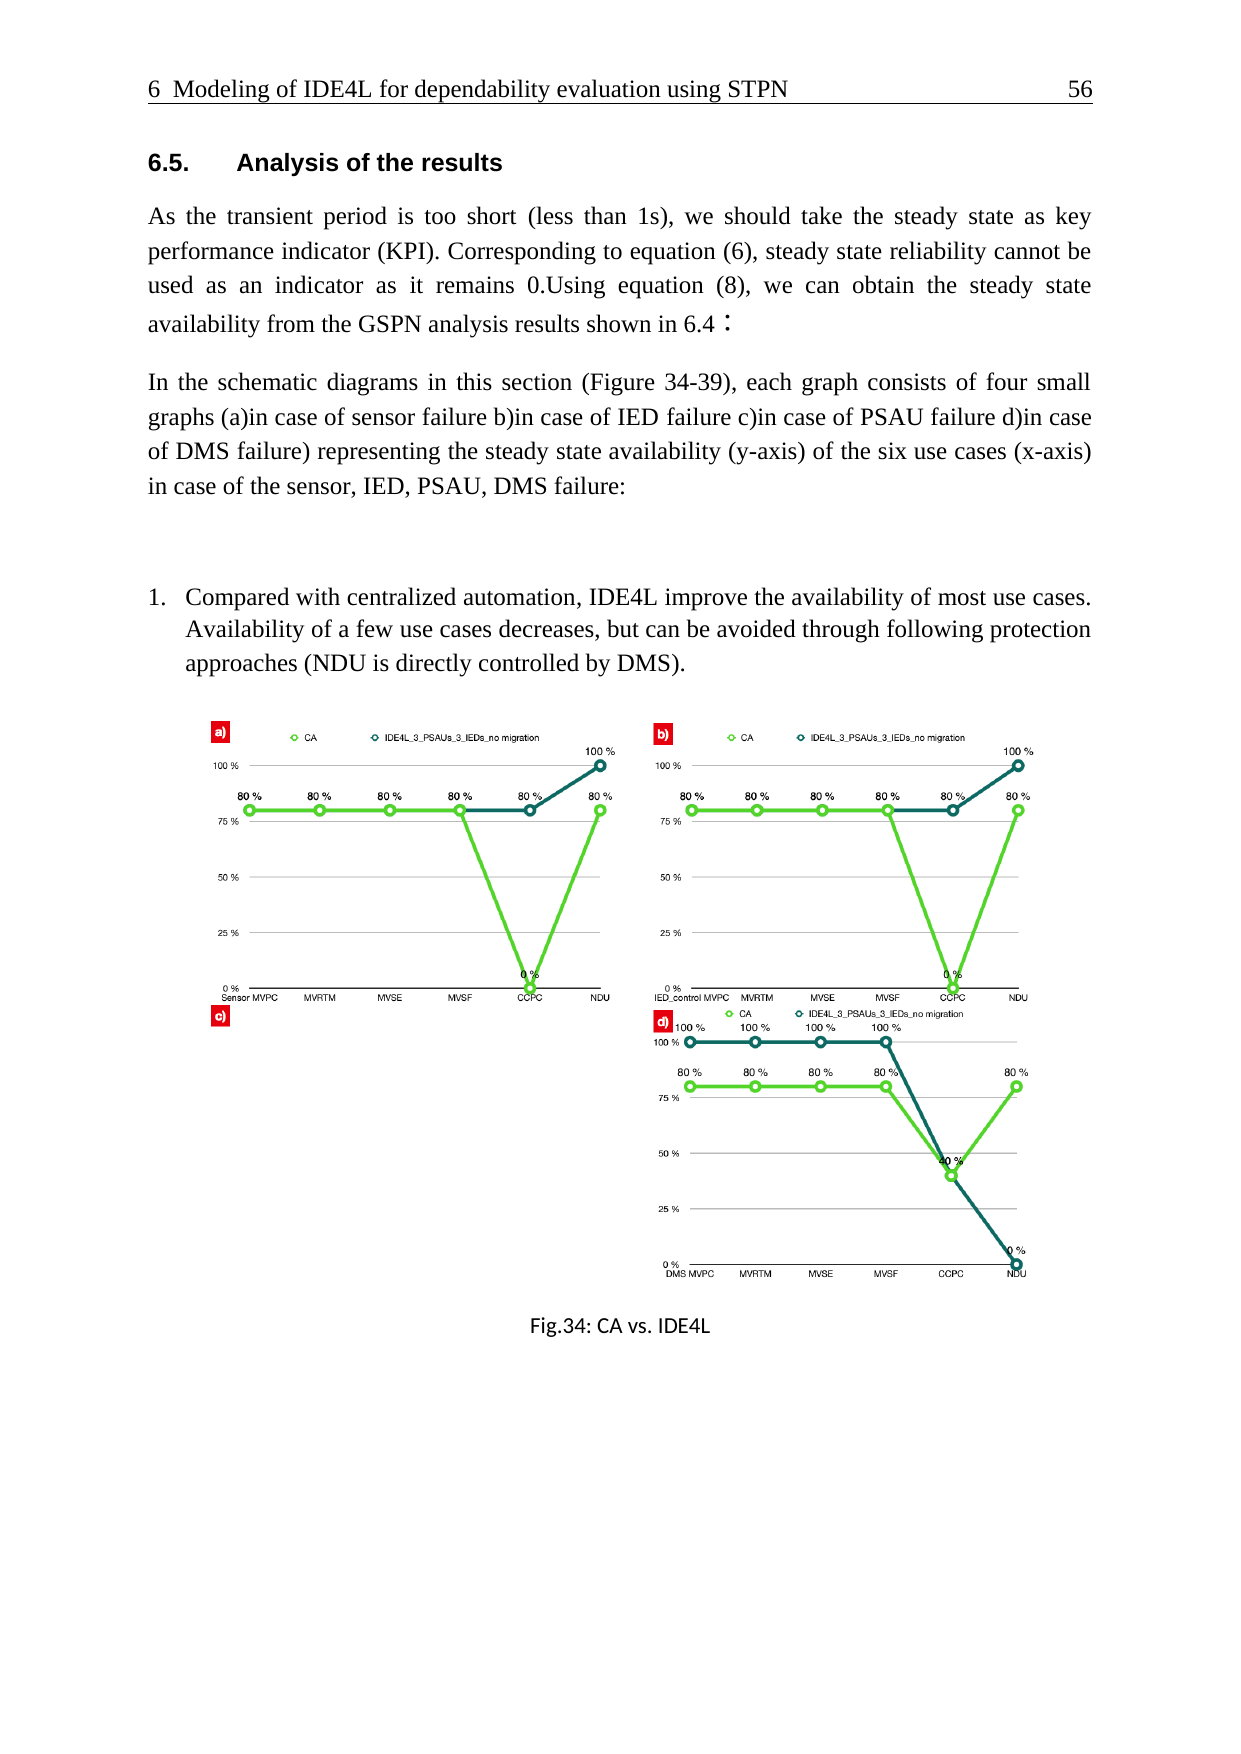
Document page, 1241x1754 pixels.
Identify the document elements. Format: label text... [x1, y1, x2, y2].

text As the transient period is too short (less than 1s), we should take the steady state as key performance indicator (KPI). Corresponding to equation (6), steady state reliability cannot be used as an indicator as it remains 0.Using equation (8), we can obtain the steady state availability from the GSPN analysis results shown in 6.4： [148, 201, 1093, 340]
text In the schematic diagrams in this section (Figure 34-39), each graph consists of four small graphs (a)in case of sensor failure b)in case of IED failure c)in case of PSAU failure d)in case of DMS failure) representing the steady state availability (y-axis) of the six use cases (x-axis) in case of the sensor, IED, PSAU, DMS failure: [148, 367, 1093, 500]
title Analysis of the results [148, 148, 1093, 176]
list Compared with centralized automation, IDE4L improve the availability of most use cases. Availability of a few use cases decreases, but can be avoided through following protection approaches (NDU is directly controlled by DMS). [148, 582, 1093, 676]
text Fig.34: CA vs. IDE4L [148, 1312, 1093, 1340]
picture [197, 713, 1044, 1287]
